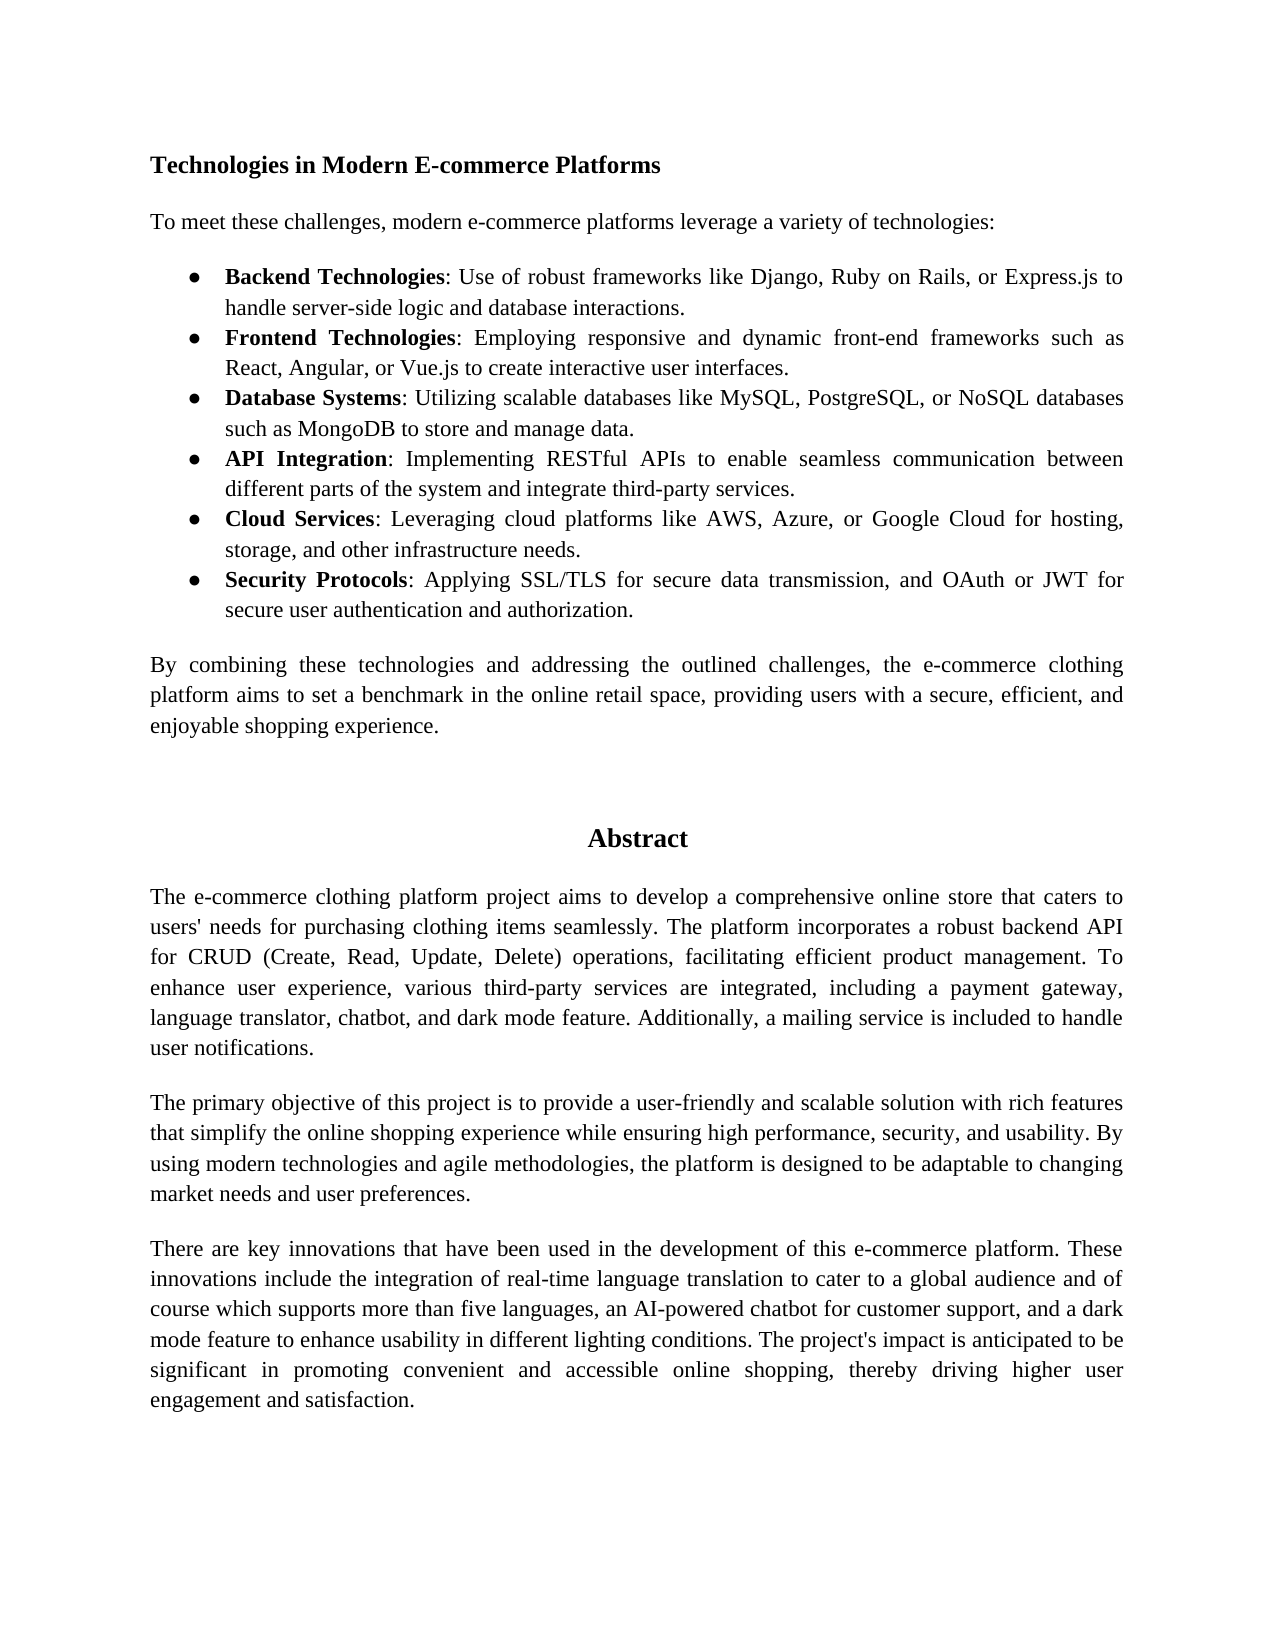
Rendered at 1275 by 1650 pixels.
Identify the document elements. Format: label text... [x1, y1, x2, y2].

text The e-commerce clothing platform project aims to develop a comprehensive online store that caters to users' needs for purchasing clothing items seamlessly. The platform incorporates a robust backend API for CRUD (Create, Read, Update, Delete) operations, facilitating efficient product management. To enhance user experience, various third-party services are integrated, including a payment gateway, language translator, chatbot, and dark mode feature. Additionally, a mailing service is included to handle user notifications. [150, 883, 1125, 1060]
subtitle Technologies in Modern E-commerce Platforms [150, 150, 1125, 179]
list API Integration: Implementing RESTful APIs to enable seamless communication between different parts of the system and integrate third-party services. [187, 445, 1125, 501]
subtitle Abstract [150, 822, 1125, 853]
text The primary objective of this project is to provide a user-friendly and scalable solution with rich features that simplify the online shopping experience while ensuring high performance, security, and usability. By using modern technologies and agile methodologies, the platform is designed to be adaptable to changing market needs and user preferences. [150, 1089, 1125, 1206]
text By combining these technologies and addressing the outlined challenges, the e-commerce clothing platform aims to set a benchmark in the online retail space, providing users with a secure, efficient, and enjoyable shopping experience. [150, 651, 1125, 738]
text There are key innovations that have been used in the development of this e-commerce platform. These innovations include the integration of real-time language translation to cater to a global audience and of course which supports more than five languages, an AI-powered chatbot for customer support, and a dark mode feature to enhance usability in different lighting conditions. The project's impact is anticipated to be significant in promoting convenient and accessible online shopping, thereby driving higher user engagement and satisfaction. [150, 1235, 1125, 1412]
text To meet these challenges, modern e-commerce platforms leverage a variety of technologies: [150, 208, 1125, 234]
list Database Systems: Utilizing scalable databases like MySQL, PostgreSQL, or NoSQL databases such as MongoDB to store and manage data. [187, 384, 1125, 441]
list Frontend Technologies: Employing responsive and dynamic front-end frameworks such as React, Angular, or Vue.js to create interactive user interfaces. [187, 324, 1125, 380]
list Security Protocols: Applying SSL/TLS for secure data transmission, and OAuth or JWT for secure user authentication and authorization. [187, 566, 1125, 622]
list Cloud Services: Leveraging cloud platforms like AWS, Azure, or Google Cloud for hosting, storage, and other infrastructure needs. [187, 505, 1125, 562]
list Backend Technologies: Use of robust frameworks like Django, Ruby on Rails, or Express.js to handle server-side logic and database interactions. [187, 263, 1125, 320]
